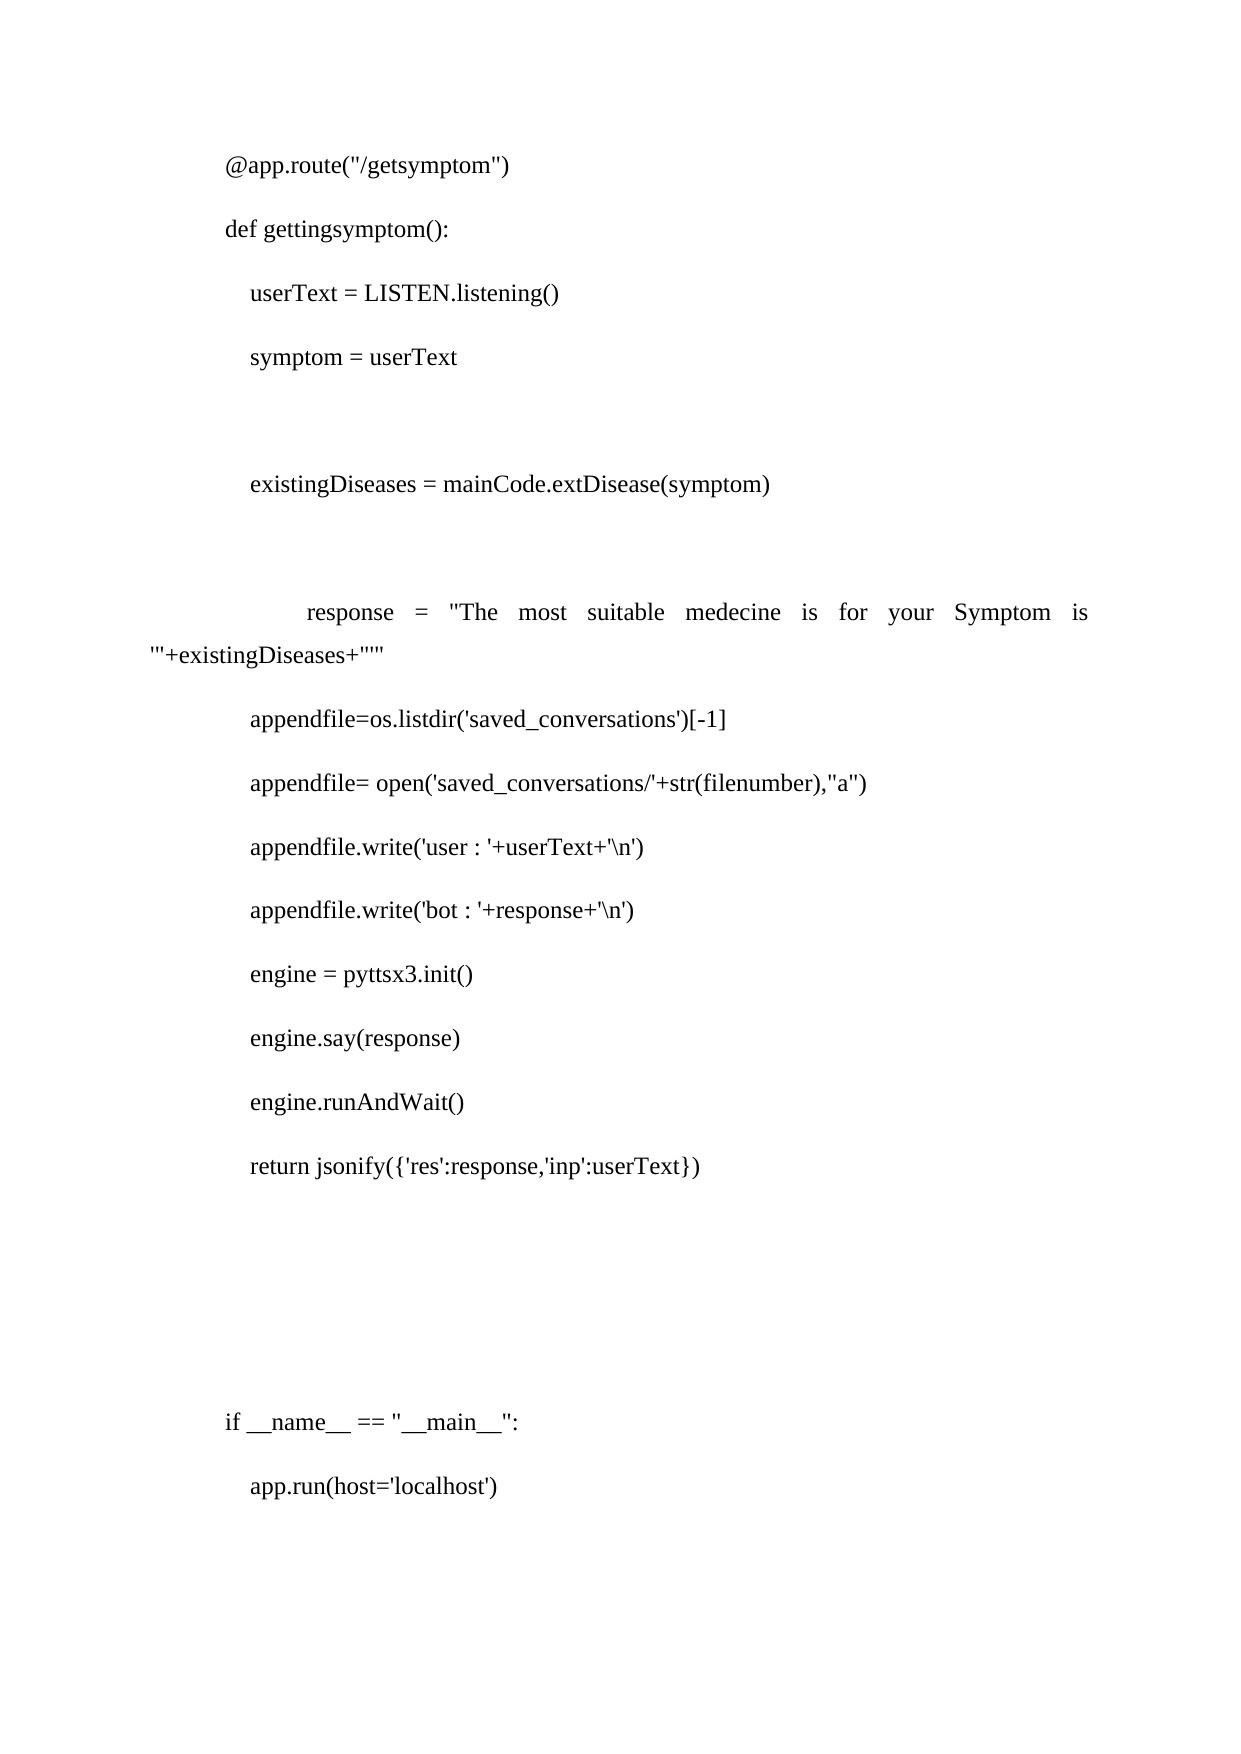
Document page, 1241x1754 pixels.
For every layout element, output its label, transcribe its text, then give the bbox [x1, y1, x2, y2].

text appendfile.write('bot : '+response+'\n') [150, 896, 1090, 924]
text app.run(host='localhost') [150, 1471, 1090, 1500]
text symptom = userText [150, 342, 1090, 371]
text existingDiseases = mainCode.extDisease(symptom) [150, 469, 1090, 497]
text if __name__ == "__main__": [150, 1407, 1090, 1436]
text engine.say(response) [150, 1023, 1090, 1052]
text @app.route("/getsymptom") [150, 150, 1090, 179]
text response = "The most suitable medecine is for your Symptom is '"+existingDiseases+"'" [150, 597, 1090, 668]
text engine.runAndWait() [150, 1087, 1090, 1116]
text appendfile= open('saved_conversations/'+str(filenumber),"a") [150, 768, 1090, 796]
text appendfile.write('user : '+userText+'\n') [150, 832, 1090, 860]
text def gettingsymptom(): [150, 214, 1090, 243]
text return jsonify({'res':response,'inp':userText}) [150, 1151, 1090, 1180]
text appendfile=os.listdir('saved_conversations')[-1] [150, 704, 1090, 732]
text engine = pyttsx3.init() [150, 959, 1090, 988]
text userText = LISTEN.listening() [150, 278, 1090, 307]
